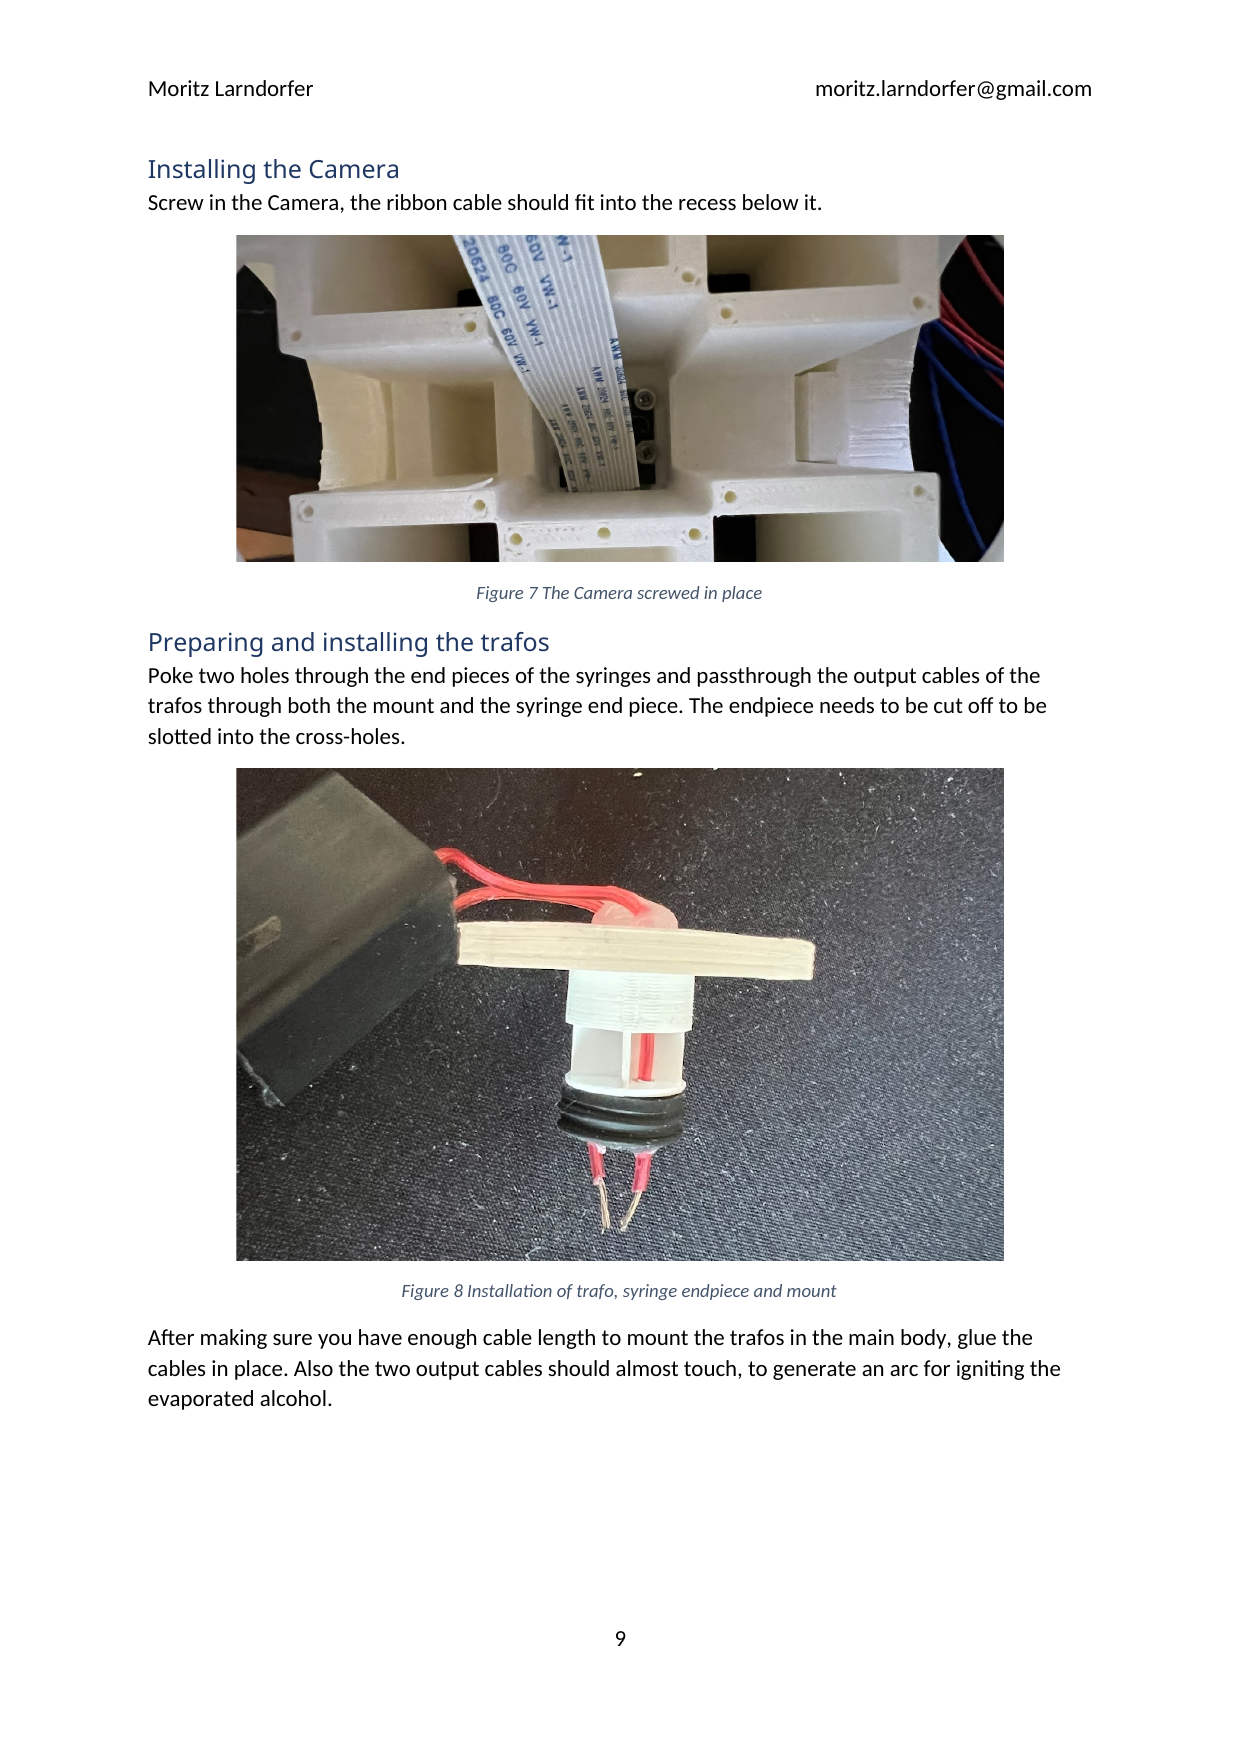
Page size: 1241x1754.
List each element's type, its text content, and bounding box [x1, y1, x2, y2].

subtitle Installing the Camera [148, 152, 1093, 186]
text Figure 7 The Camera screwed in place [148, 581, 1093, 604]
text Screw in the Camera, the ribbon cable should fit into the recess below it. [148, 188, 1093, 217]
picture [236, 235, 1004, 562]
text Figure 8 Installation of trafo, syringe endpiece and mount [148, 1280, 1093, 1303]
text Poke two holes through the end pieces of the syringes and passthrough the output cables of the trafos through both the mount and the syringe end piece. The endpiece needs to be cut off to be slotted into the cross-holes. [148, 661, 1093, 750]
picture [236, 768, 1004, 1261]
text After making sure you have enough cable length to mount the trafos in the main body, glue the cables in place. Also the two output cables should almost touch, to generate an arc for igniting the evaporated alcohol. [148, 1323, 1093, 1412]
subtitle Preparing and installing the trafos [148, 624, 1093, 659]
